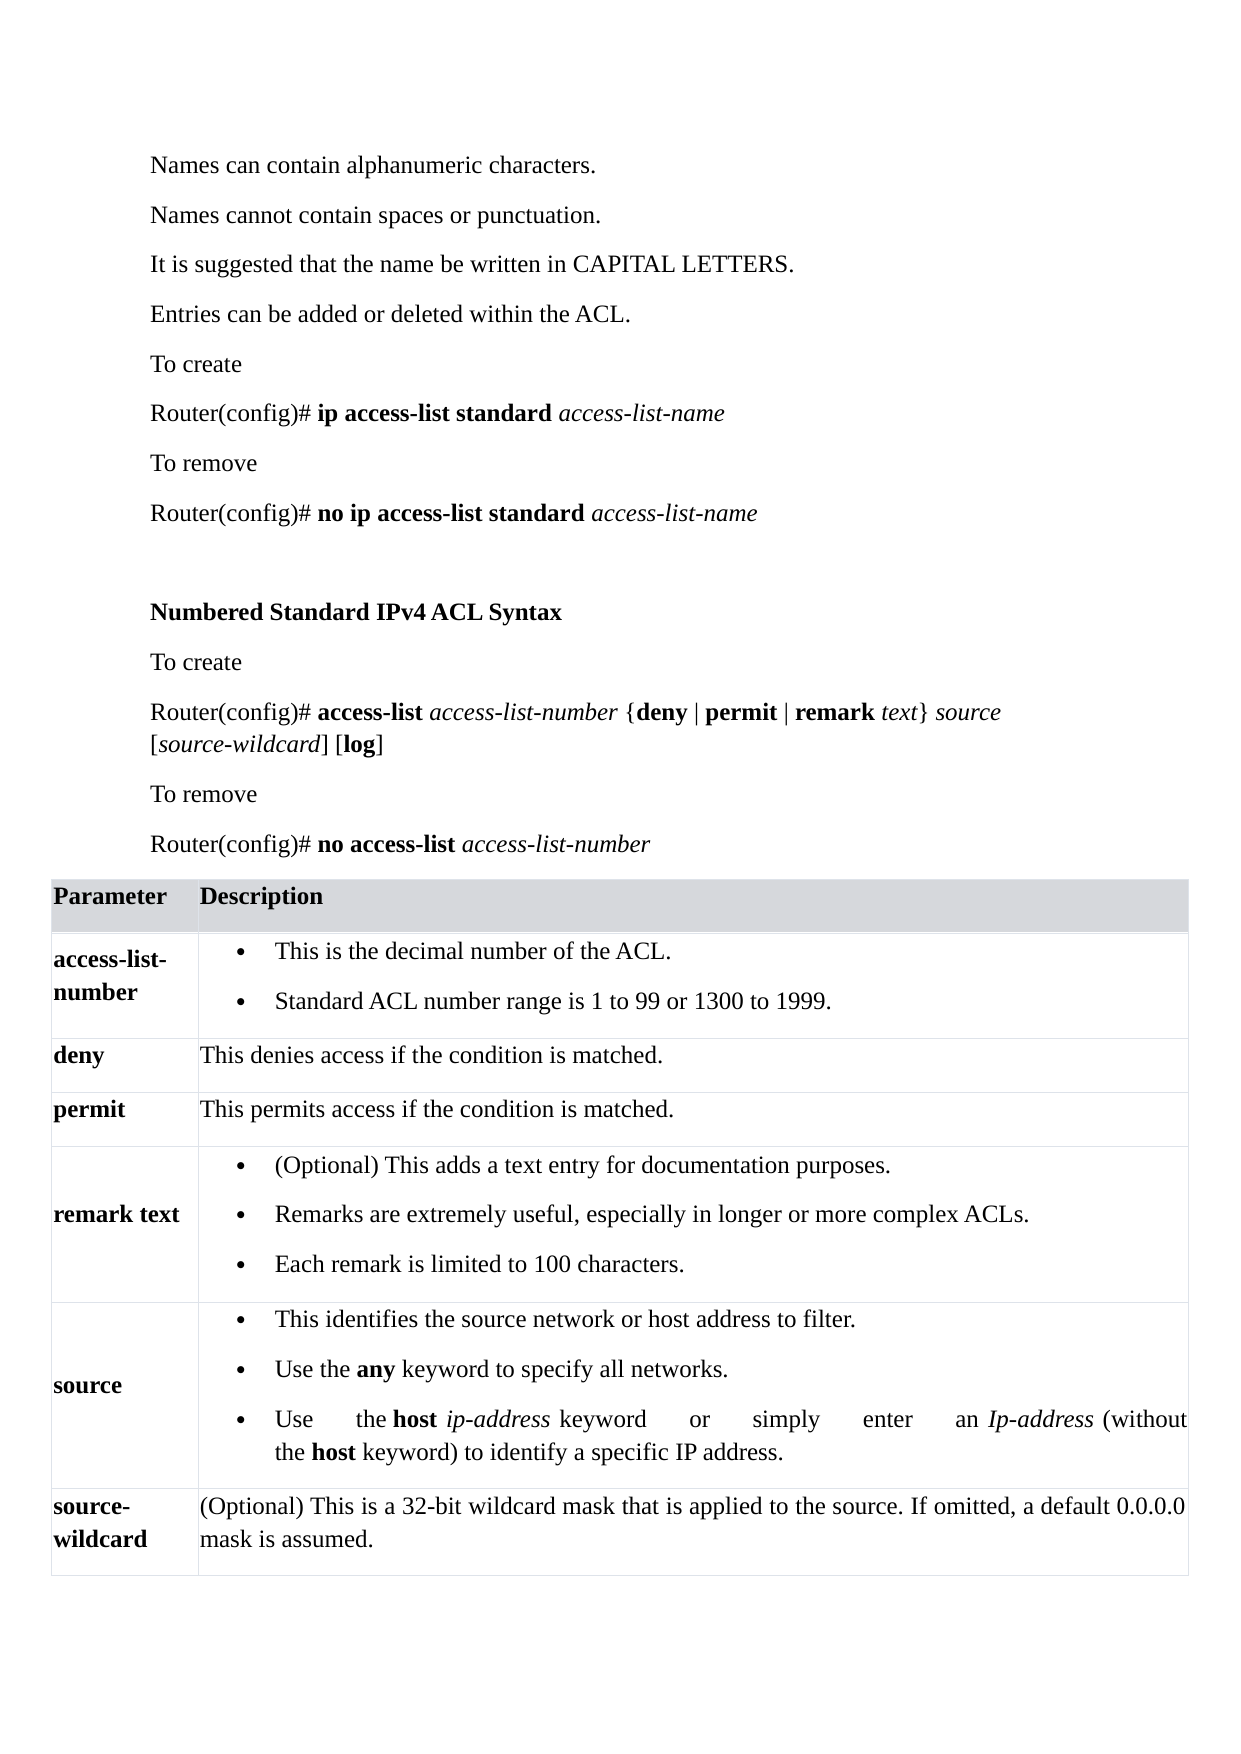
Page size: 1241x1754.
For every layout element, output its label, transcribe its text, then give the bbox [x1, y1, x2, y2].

text Router(config)# access-list access-list-number {deny | permit | remark text} source [source-wildcard] [log] [150, 697, 1090, 758]
text To create [150, 349, 1090, 377]
text To create [150, 647, 1090, 676]
text Router(config)# ip access-list standard access-list-name [150, 398, 1090, 427]
table_cell This permits access if the condition is matched. [199, 1093, 1188, 1146]
table_cell This is the decimal number of the ACL. Standard ACL number range is 1 to 99 or 1300 to 1999. [199, 934, 1188, 1038]
table_cell This denies access if the condition is matched. [199, 1039, 1188, 1092]
text It is suggested that the name be written in CAPITAL LETTERS. [150, 249, 1090, 278]
table_cell deny [52, 1039, 198, 1092]
table_cell (Optional) This adds a text entry for documentation purposes. Remarks are extremely useful, especially in longer or more complex ACLs. Each remark is limited to 100 characters. [199, 1147, 1188, 1302]
table_cell permit [52, 1093, 198, 1146]
table_header Parameter [52, 880, 198, 932]
text Router(config)# no access-list access-list-number [150, 829, 1090, 858]
table_header Description [199, 880, 1188, 932]
table_cell This identifies the source network or host address to filter. Use the any keyword to specify all networks. Use the host ip-address keyword or simply enter an Ip-address (without the host keyword) to identify a specific IP address. [199, 1303, 1188, 1488]
text Numbered Standard IPv4 ACL Syntax [150, 597, 1090, 626]
table_cell remark text [52, 1147, 198, 1302]
text To remove [150, 779, 1090, 808]
text Names cannot contain spaces or punctuation. [150, 200, 1090, 228]
table_cell source [52, 1303, 198, 1488]
table_cell access-list-number [52, 934, 198, 1038]
text Names can contain alphanumeric characters. [150, 150, 1090, 179]
text Router(config)# no ip access-list standard access-list-name [150, 498, 1090, 527]
text To remove [150, 448, 1090, 477]
text Entries can be added or deleted within the ACL. [150, 299, 1090, 328]
table_cell (Optional) This is a 32-bit wildcard mask that is applied to the source. If omitted, a default 0.0.0.0 mask is assumed. [199, 1489, 1188, 1575]
table_cell source-wildcard [52, 1489, 198, 1575]
